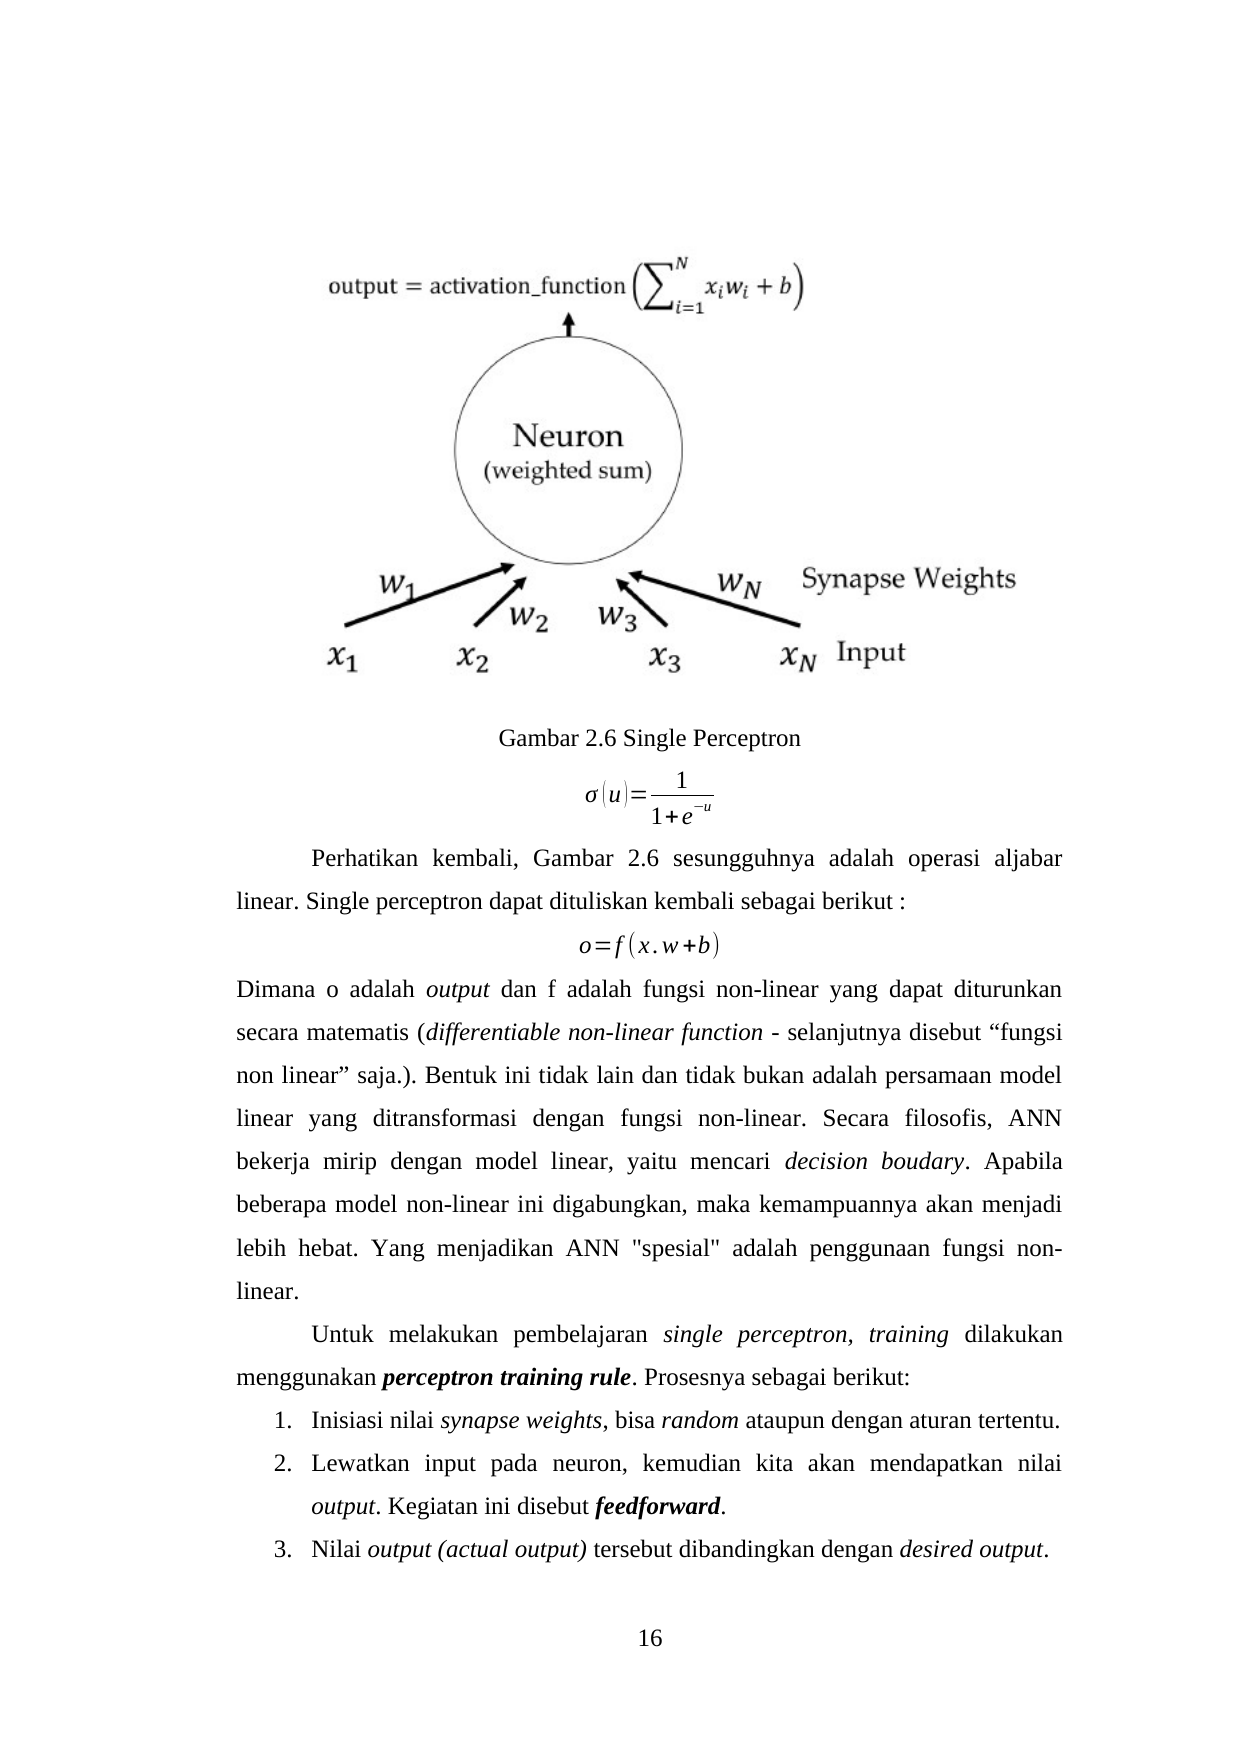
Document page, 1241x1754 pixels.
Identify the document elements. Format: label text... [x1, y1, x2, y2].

list Inisiasi nilai synapse weights, bisa random ataupun dengan aturan tertentu. [274, 1405, 1063, 1434]
list Lewatkan input pada neuron, kemudian kita akan mendapatkan nilai output. Kegiatan ini disebut feedforward. [274, 1448, 1063, 1520]
text Perhatikan kembali, Gambar 2.6 sesungguhnya adalah operasi aljabar linear. Single perceptron dapat dituliskan kembali sebagai berikut : [236, 843, 1063, 915]
picture [236, 236, 1063, 709]
text Dimana o adalah output dan f adalah fungsi non-linear yang dapat diturunkan secara matematis (differentiable non-linear function - selanjutnya disebut “fungsi non linear” saja.). Bentuk ini tidak lain dan tidak bukan adalah persamaan model linear yang ditransformasi dengan fungsi non-linear. Secara filosofis, ANN bekerja mirip dengan model linear, yaitu mencari decision boudary. Apabila beberapa model non-linear ini digabungkan, maka kemampuannya akan menjadi lebih hebat. Yang menjadikan ANN "spesial" adalah penggunaan fungsi non-linear. [236, 974, 1063, 1304]
text Untuk melakukan pembelajaran single perceptron, training dilakukan menggunakan perceptron training rule. Prosesnya sebagai berikut: [236, 1319, 1063, 1391]
list Nilai output (actual output) tersebut dibandingkan dengan desired output. [274, 1534, 1063, 1563]
text Gambar 2.6 Single Perceptron [236, 723, 1063, 752]
